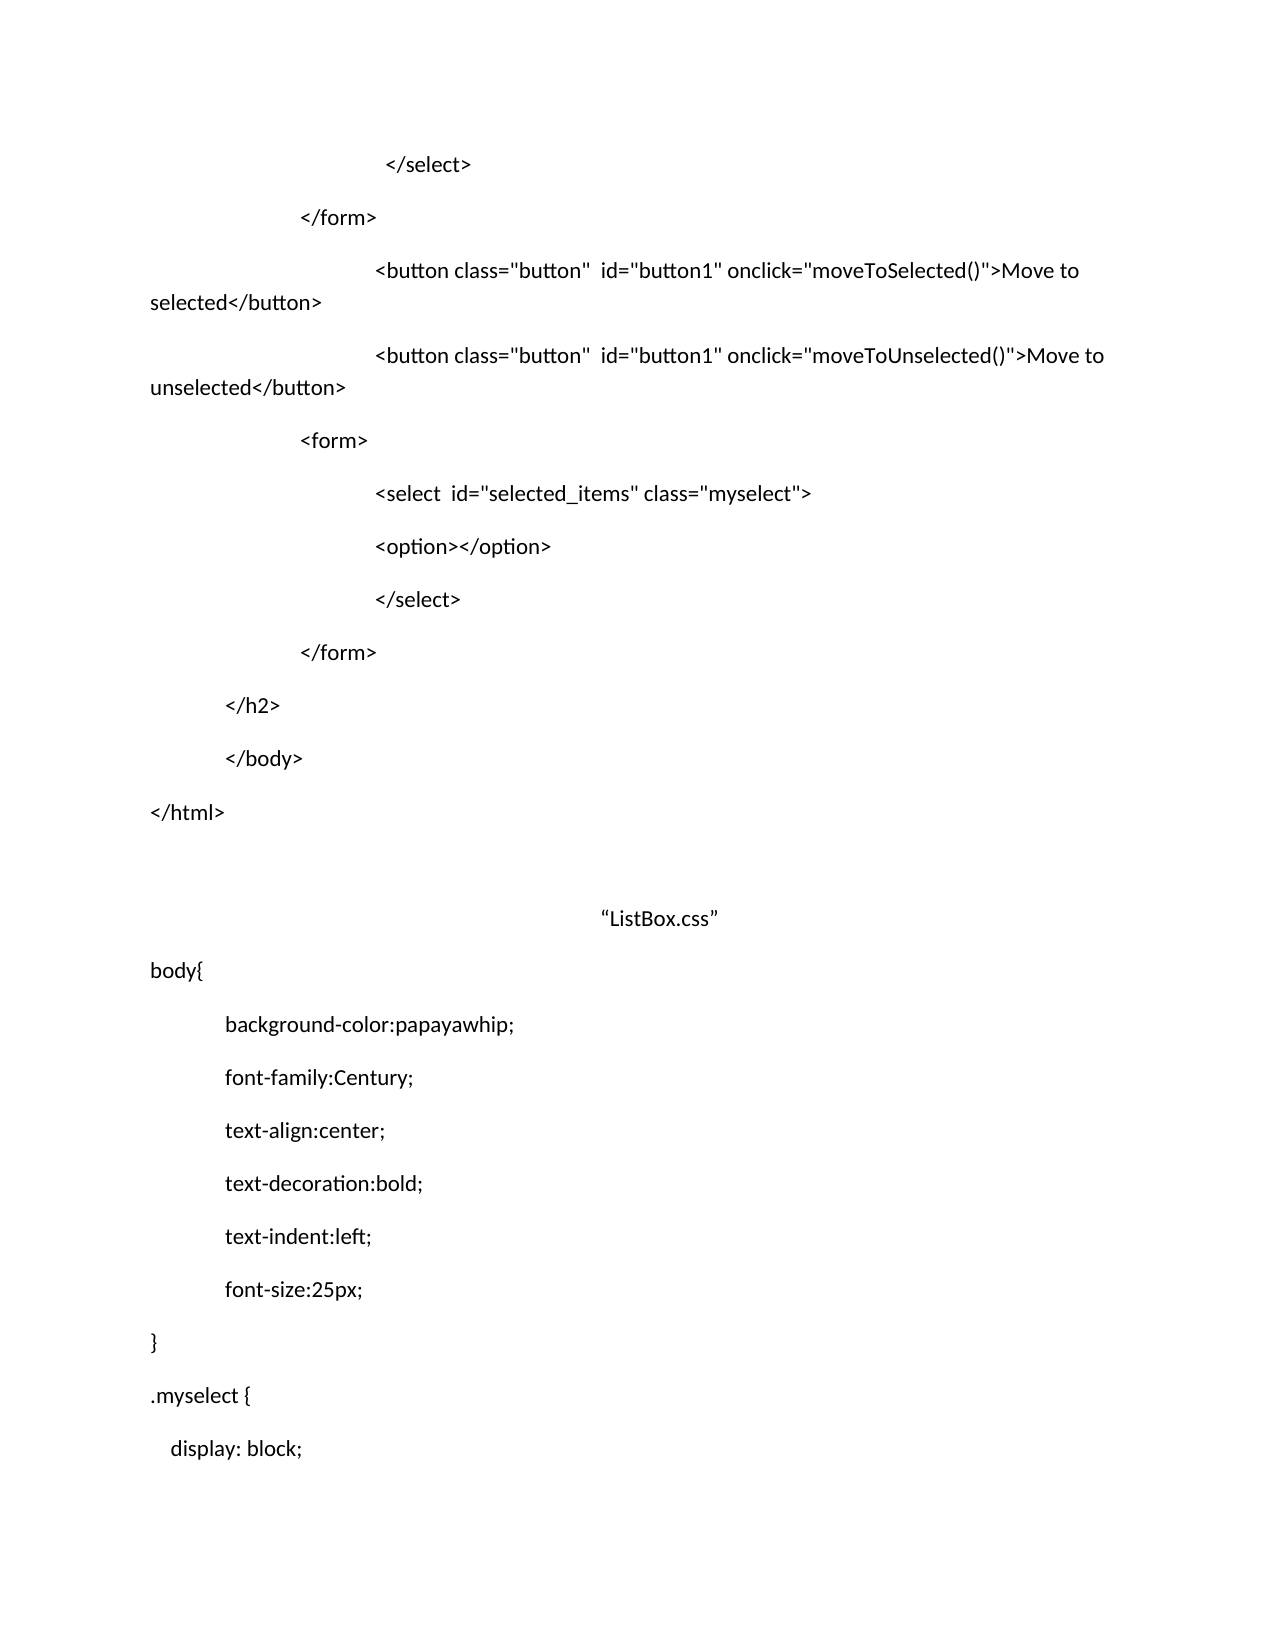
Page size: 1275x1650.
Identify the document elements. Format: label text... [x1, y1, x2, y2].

text <button class="button" id="button1" onclick="moveToUnselected()">Move to unselected</button> [150, 341, 1125, 401]
text “ListBox.css” [150, 904, 1125, 932]
text </h2> [150, 692, 1125, 719]
text </html> [150, 798, 1125, 826]
text font-size:25px; [150, 1275, 1125, 1303]
text .myselect { [150, 1381, 1125, 1409]
text } [150, 1328, 1125, 1356]
text text-indent:left; [150, 1222, 1125, 1250]
text text-align:center; [150, 1116, 1125, 1144]
text </form> [150, 203, 1125, 231]
text </form> [150, 638, 1125, 667]
text </select> [150, 586, 1125, 613]
text <select id="selected_items" class="myselect"> [150, 479, 1125, 507]
text <button class="button" id="button1" onclick="moveToSelected()">Move to selected</button> [150, 256, 1125, 316]
text body{ [150, 957, 1125, 985]
text </select> [150, 150, 1125, 178]
text <option></option> [150, 532, 1125, 561]
text text-decoration:bold; [150, 1169, 1125, 1197]
text <form> [150, 426, 1125, 454]
text font-family:Century; [150, 1063, 1125, 1091]
text display: block; [150, 1434, 1125, 1462]
text background-color:papayawhip; [150, 1010, 1125, 1038]
text </body> [150, 744, 1125, 773]
